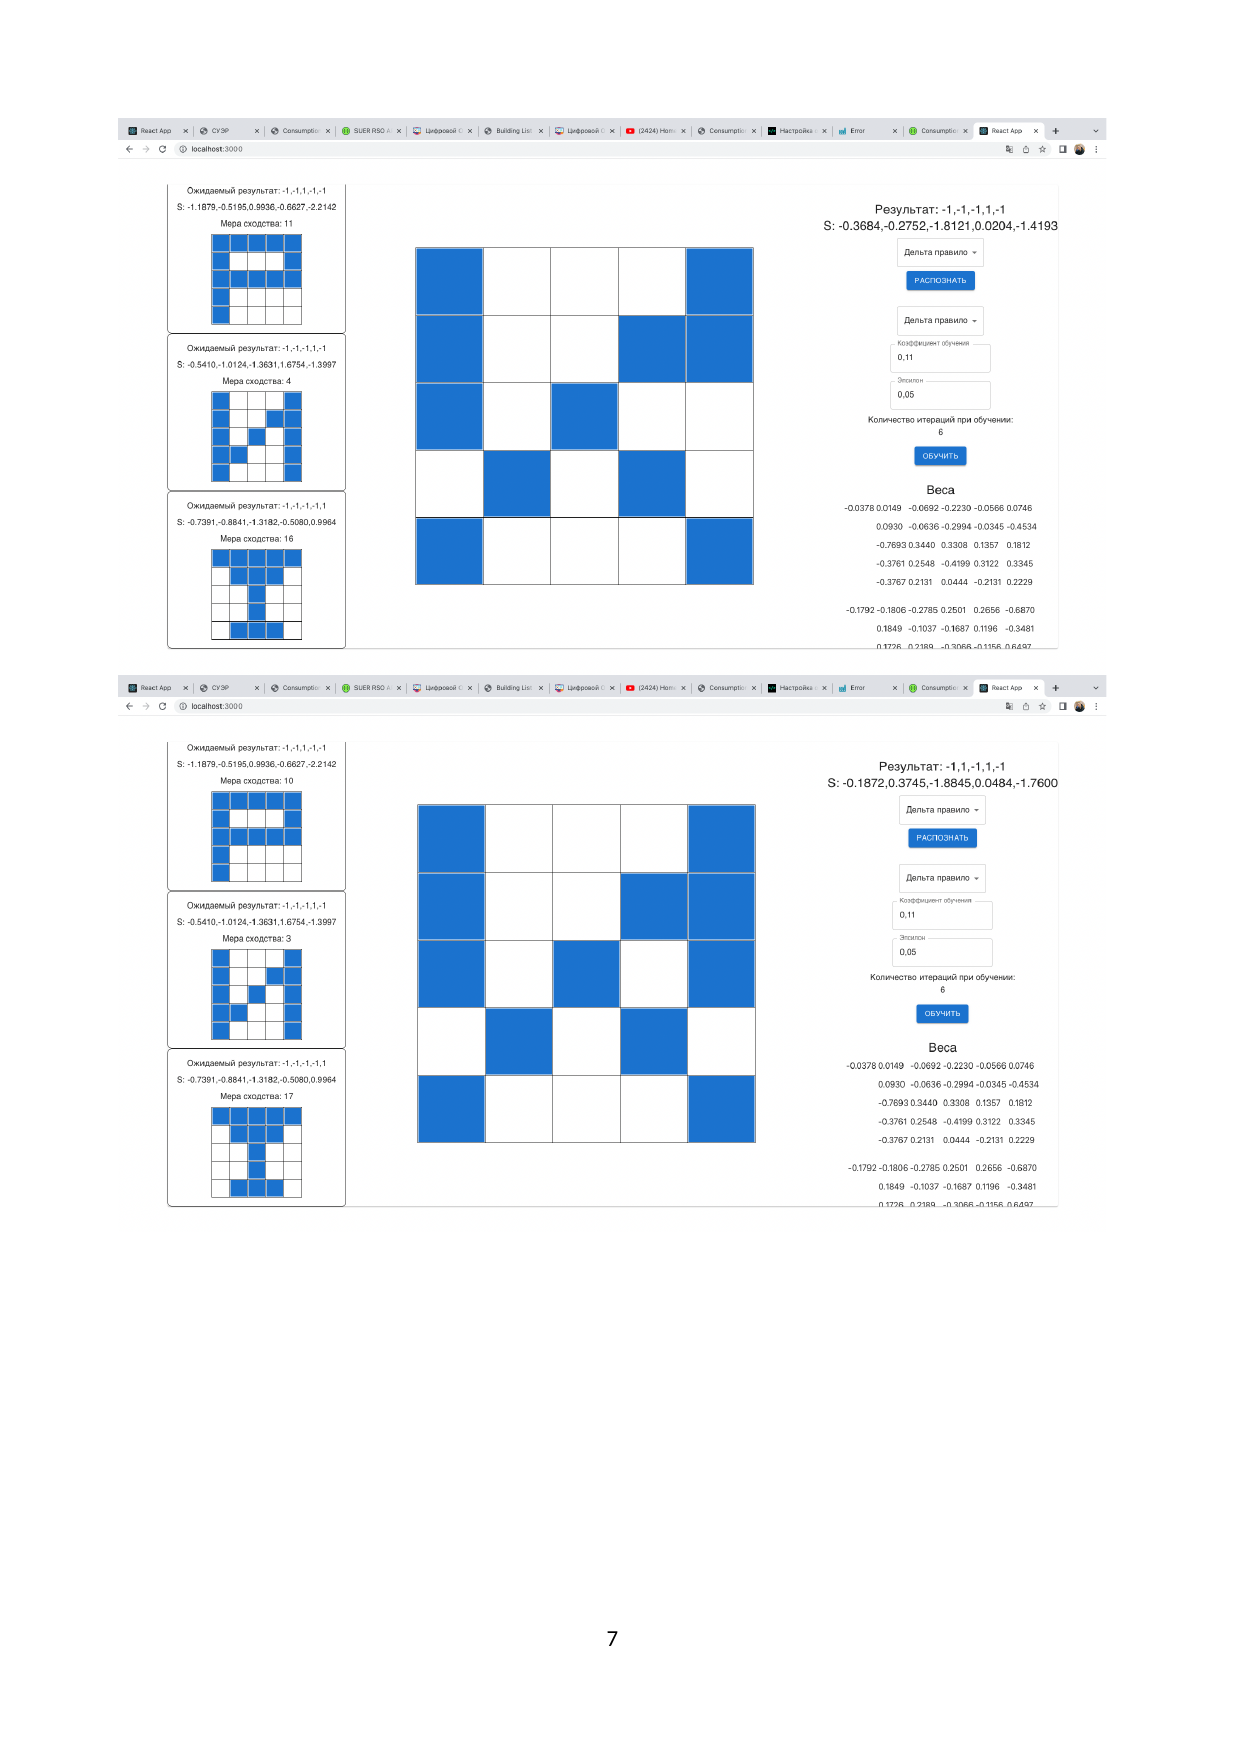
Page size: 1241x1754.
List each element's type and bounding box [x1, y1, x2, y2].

picture [118, 675, 1107, 1232]
picture [118, 118, 1107, 674]
